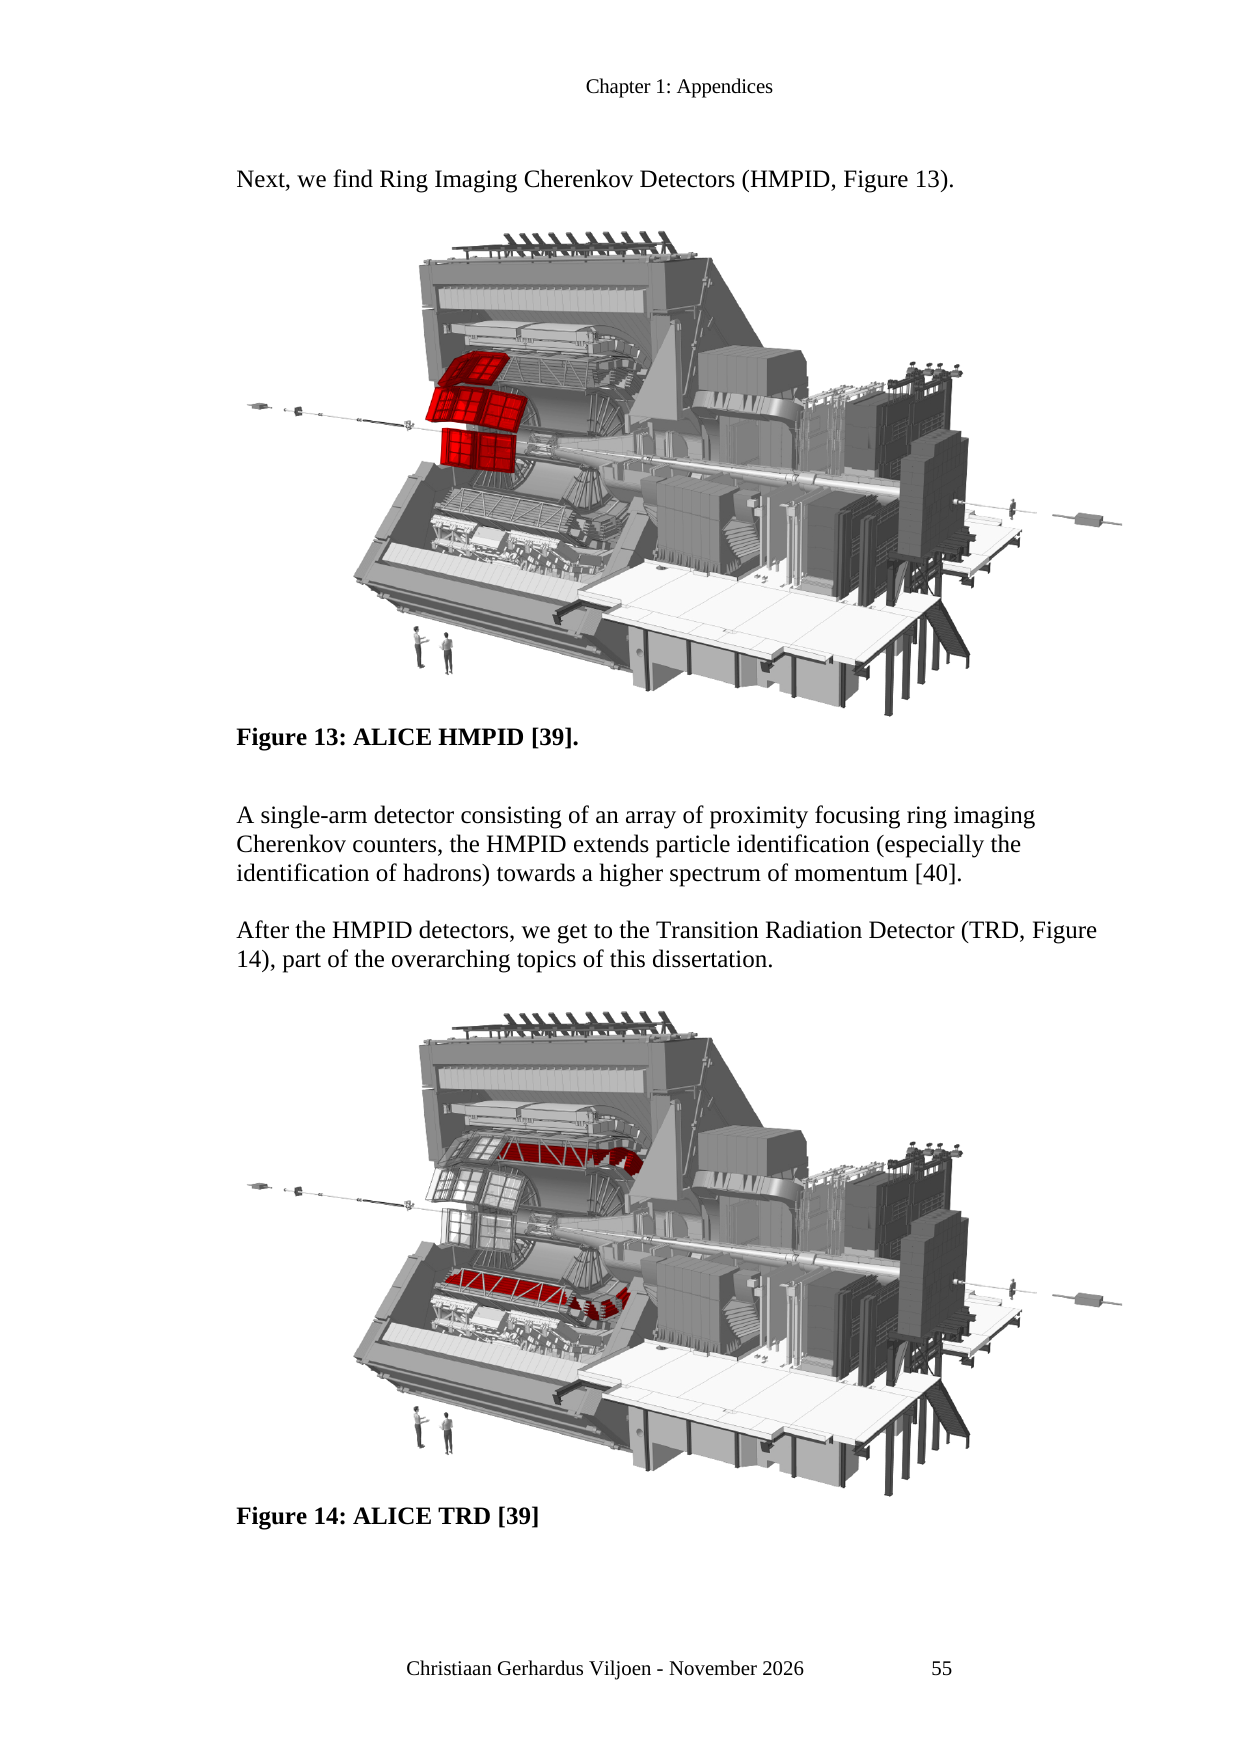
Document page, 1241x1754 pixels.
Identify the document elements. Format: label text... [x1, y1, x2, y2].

text Figure : ALICE HMPID . [236, 722, 1122, 751]
picture [236, 1001, 1123, 1502]
text After the HMPID detectors, we get to the Transition Radiation Detector (TRD, Figure 14), part of the overarching topics of this dissertation. [236, 915, 1122, 973]
text Figure : ALICE TRD [236, 1502, 1122, 1530]
picture [236, 221, 1123, 722]
text Next, we find Ring Imaging Cherenkov Detectors (HMPID, Figure 13). [236, 164, 1122, 193]
text A single-arm detector consisting of an array of proximity focusing ring imaging Cherenkov counters, the HMPID extends particle identification (especially the identification of hadrons) towards a higher spectrum of momentum . [236, 800, 1122, 886]
